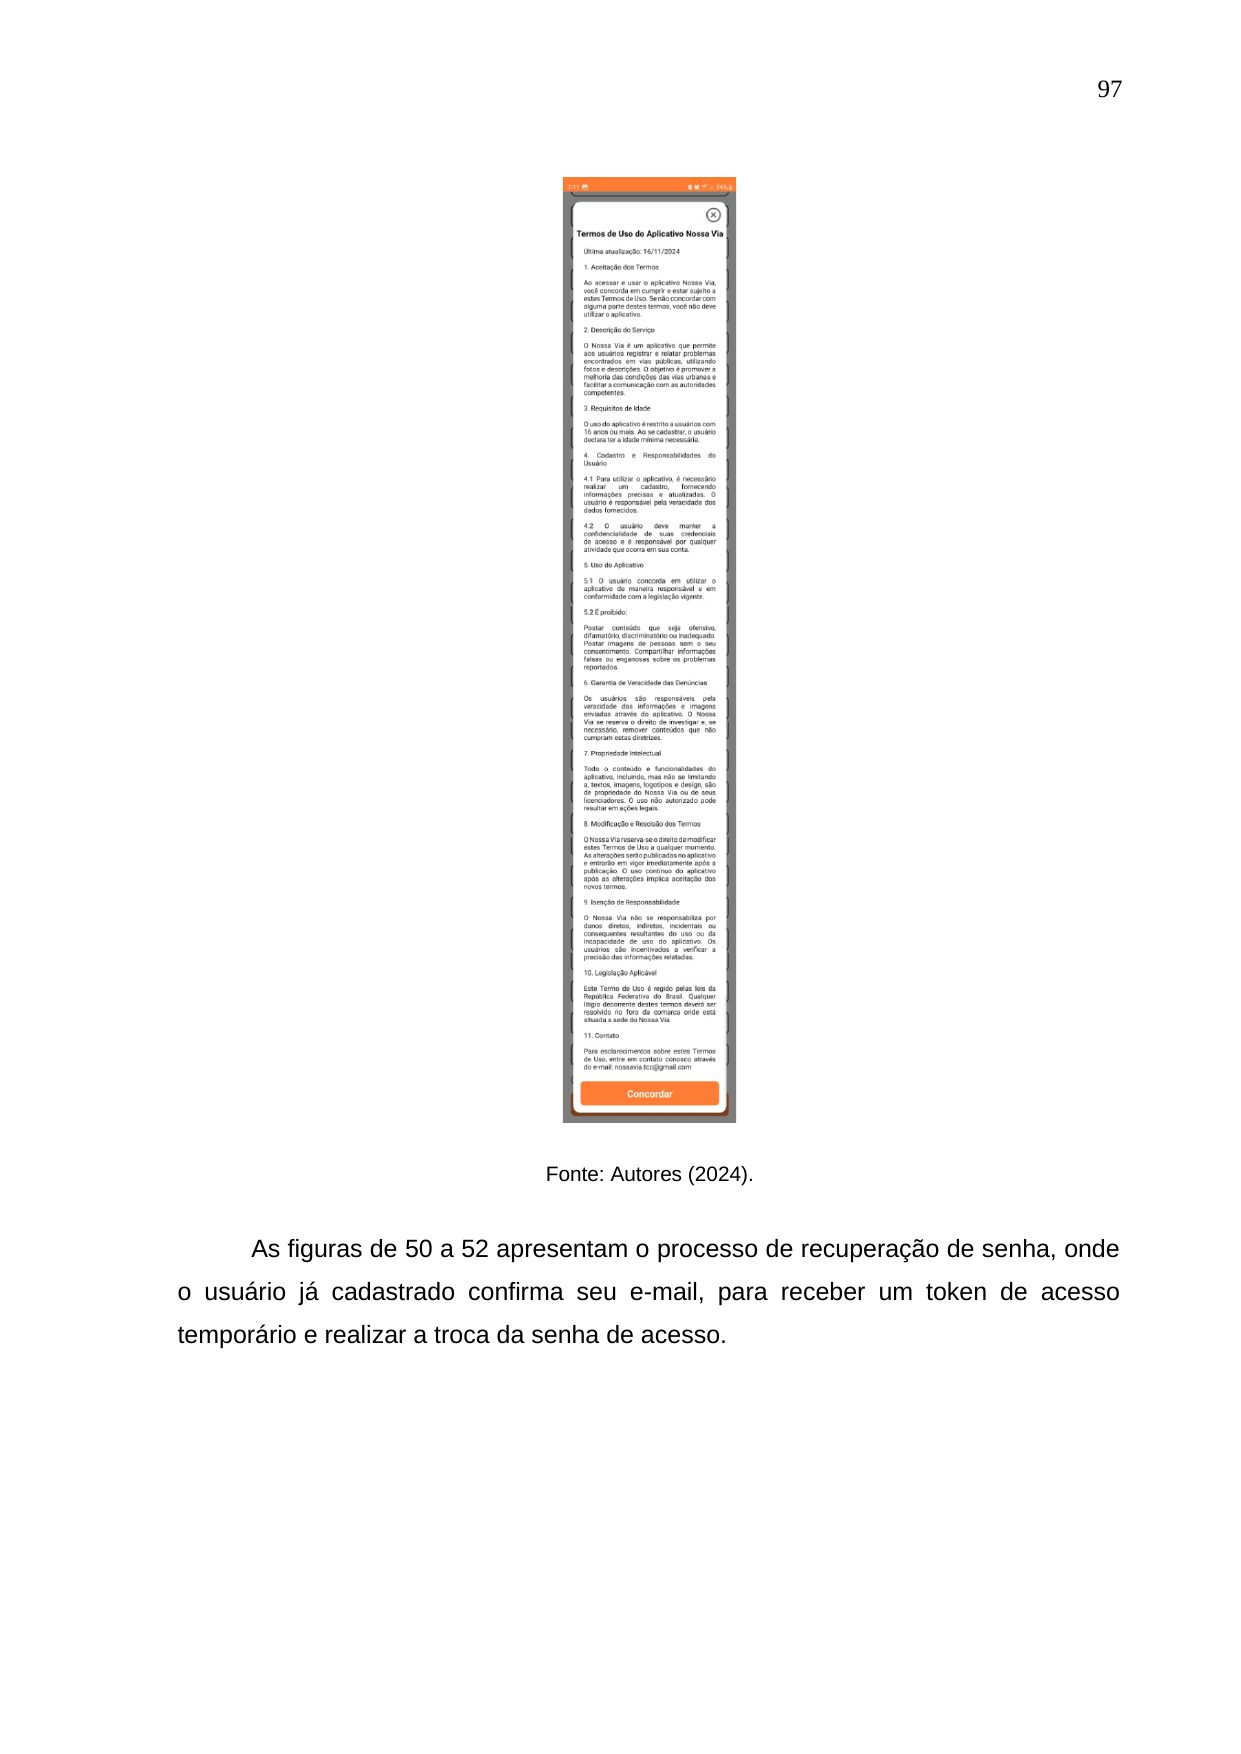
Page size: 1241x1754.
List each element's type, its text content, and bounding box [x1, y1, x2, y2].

text As figuras de 50 a 52 apresentam o processo de recuperação de senha, onde o usuário já cadastrado confirma seu e-mail, para receber um token de acesso temporário e realizar a troca da senha de acesso. [177, 1234, 1122, 1349]
text Fonte: Autores (2024). [177, 1162, 1122, 1186]
picture [562, 177, 737, 1123]
